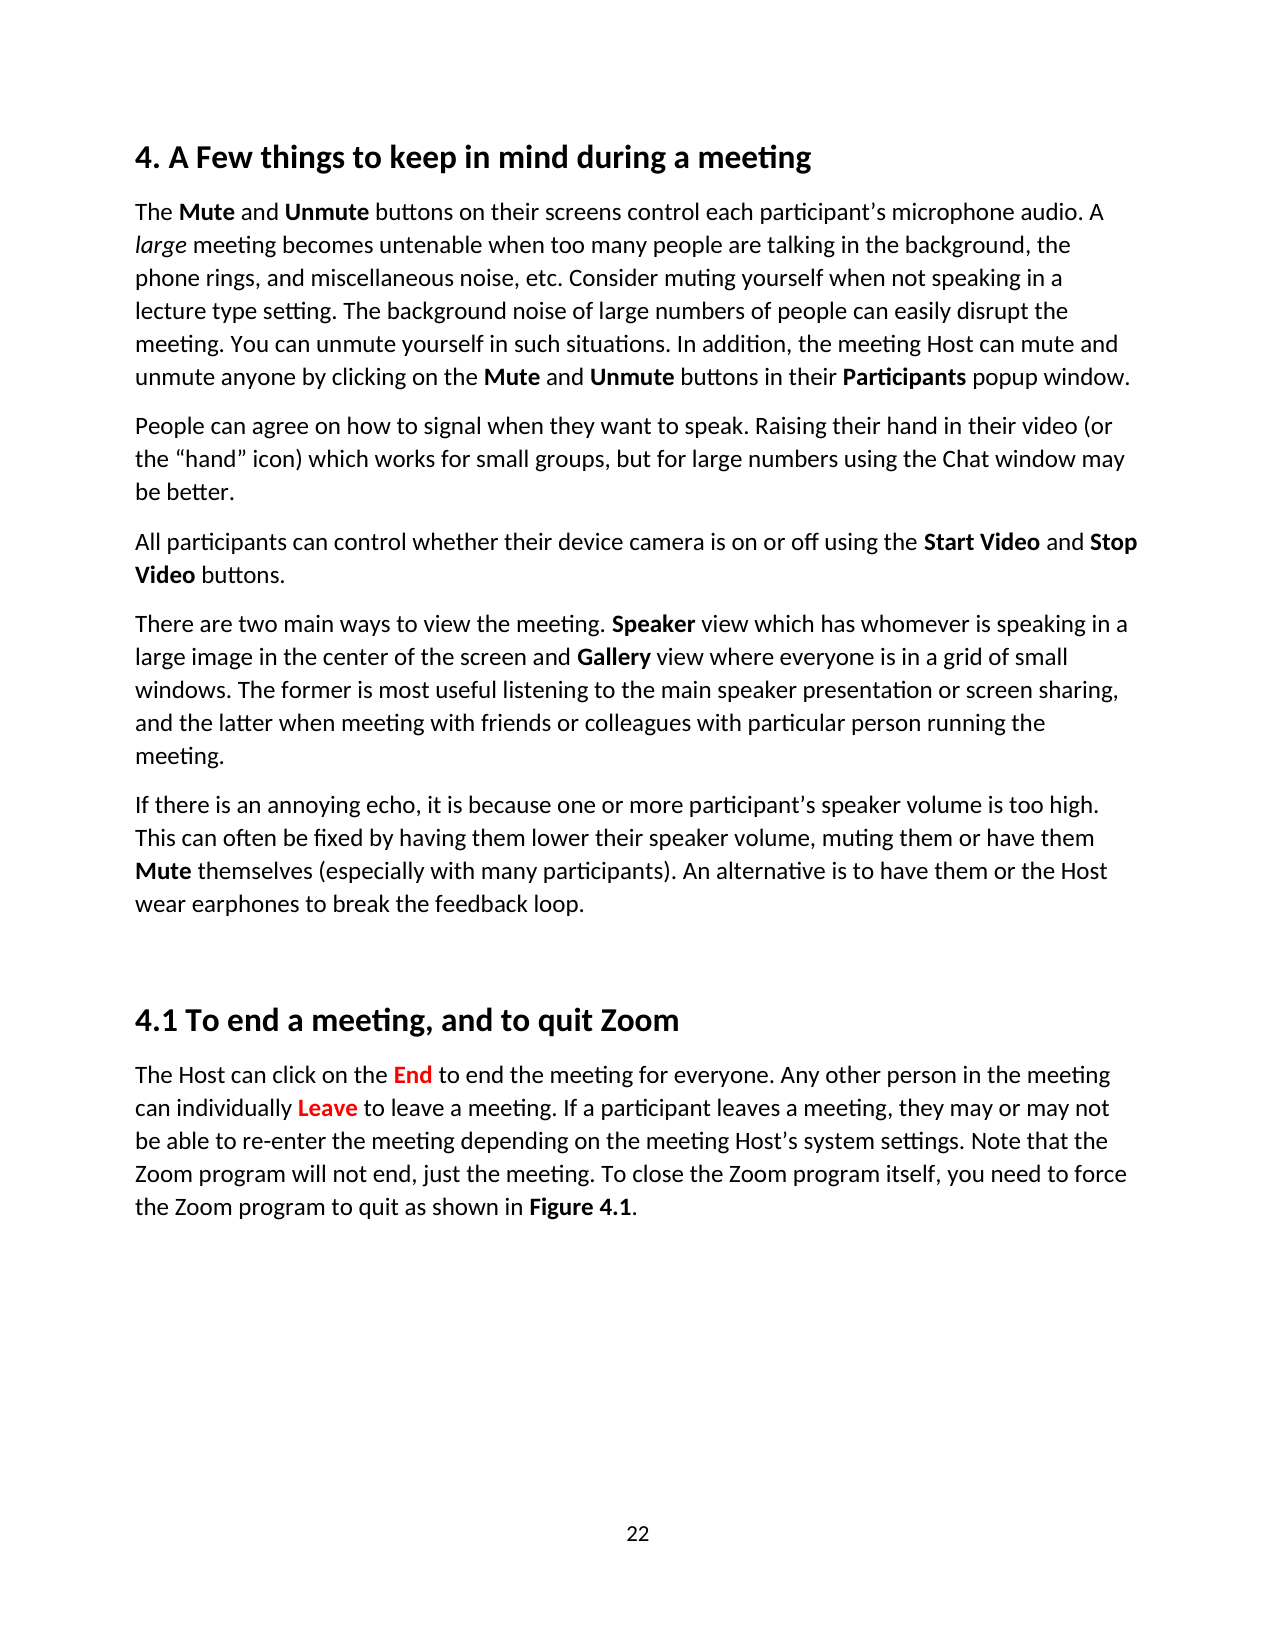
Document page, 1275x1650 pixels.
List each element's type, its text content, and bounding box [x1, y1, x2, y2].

text 4.1 To end a meeting, and to quit Zoom [135, 998, 1140, 1039]
text 4. A Few things to keep in mind during a meeting [135, 136, 1140, 176]
text The Host can click on the End to end the meeting for everyone. Any other person in the meeting can individually Leave to leave a meeting. If a participant leaves a meeting, they may or may not be able to re-enter the meeting depending on the meeting Host’s system settings. Note that the Zoom program will not end, just the meeting. To close the Zoom program itself, you need to force the Zoom program to quit as shown in Figure 4.1. [135, 1059, 1140, 1221]
text If there is an annoying echo, it is because one or more participant’s speaker volume is too high. This can often be fixed by having them lower their speaker volume, muting them or have them Mute themselves (especially with many participants). An alternative is to have them or the Host wear earphones to break the feedback loop. [135, 789, 1140, 919]
text People can agree on how to signal when they want to speak. Raising their hand in their video (or the “hand” icon) which works for small groups, but for large numbers using the Chat window may be better. [135, 410, 1140, 507]
text The Mute and Unmute buttons on their screens control each participant’s microphone audio. A large meeting becomes untenable when too many people are talking in the background, the phone rings, and miscellaneous noise, etc. Consider muting yourself when not speaking in a lecture type setting. The background noise of large numbers of people can easily disrupt the meeting. You can unmute yourself in such situations. In addition, the meeting Host can mute and unmute anyone by clicking on the Mute and Unmute buttons in their Participants popup window. [135, 196, 1140, 391]
text There are two main ways to view the meeting. Speaker view which has whomever is speaking in a large image in the center of the screen and Gallery view where everyone is in a grid of small windows. The former is most useful listening to the main speaker presentation or screen sharing, and the latter when meeting with friends or colleagues with particular person running the meeting. [135, 608, 1140, 771]
text All participants can control whether their device camera is on or off using the Start Video and Stop Video buttons. [135, 526, 1140, 589]
